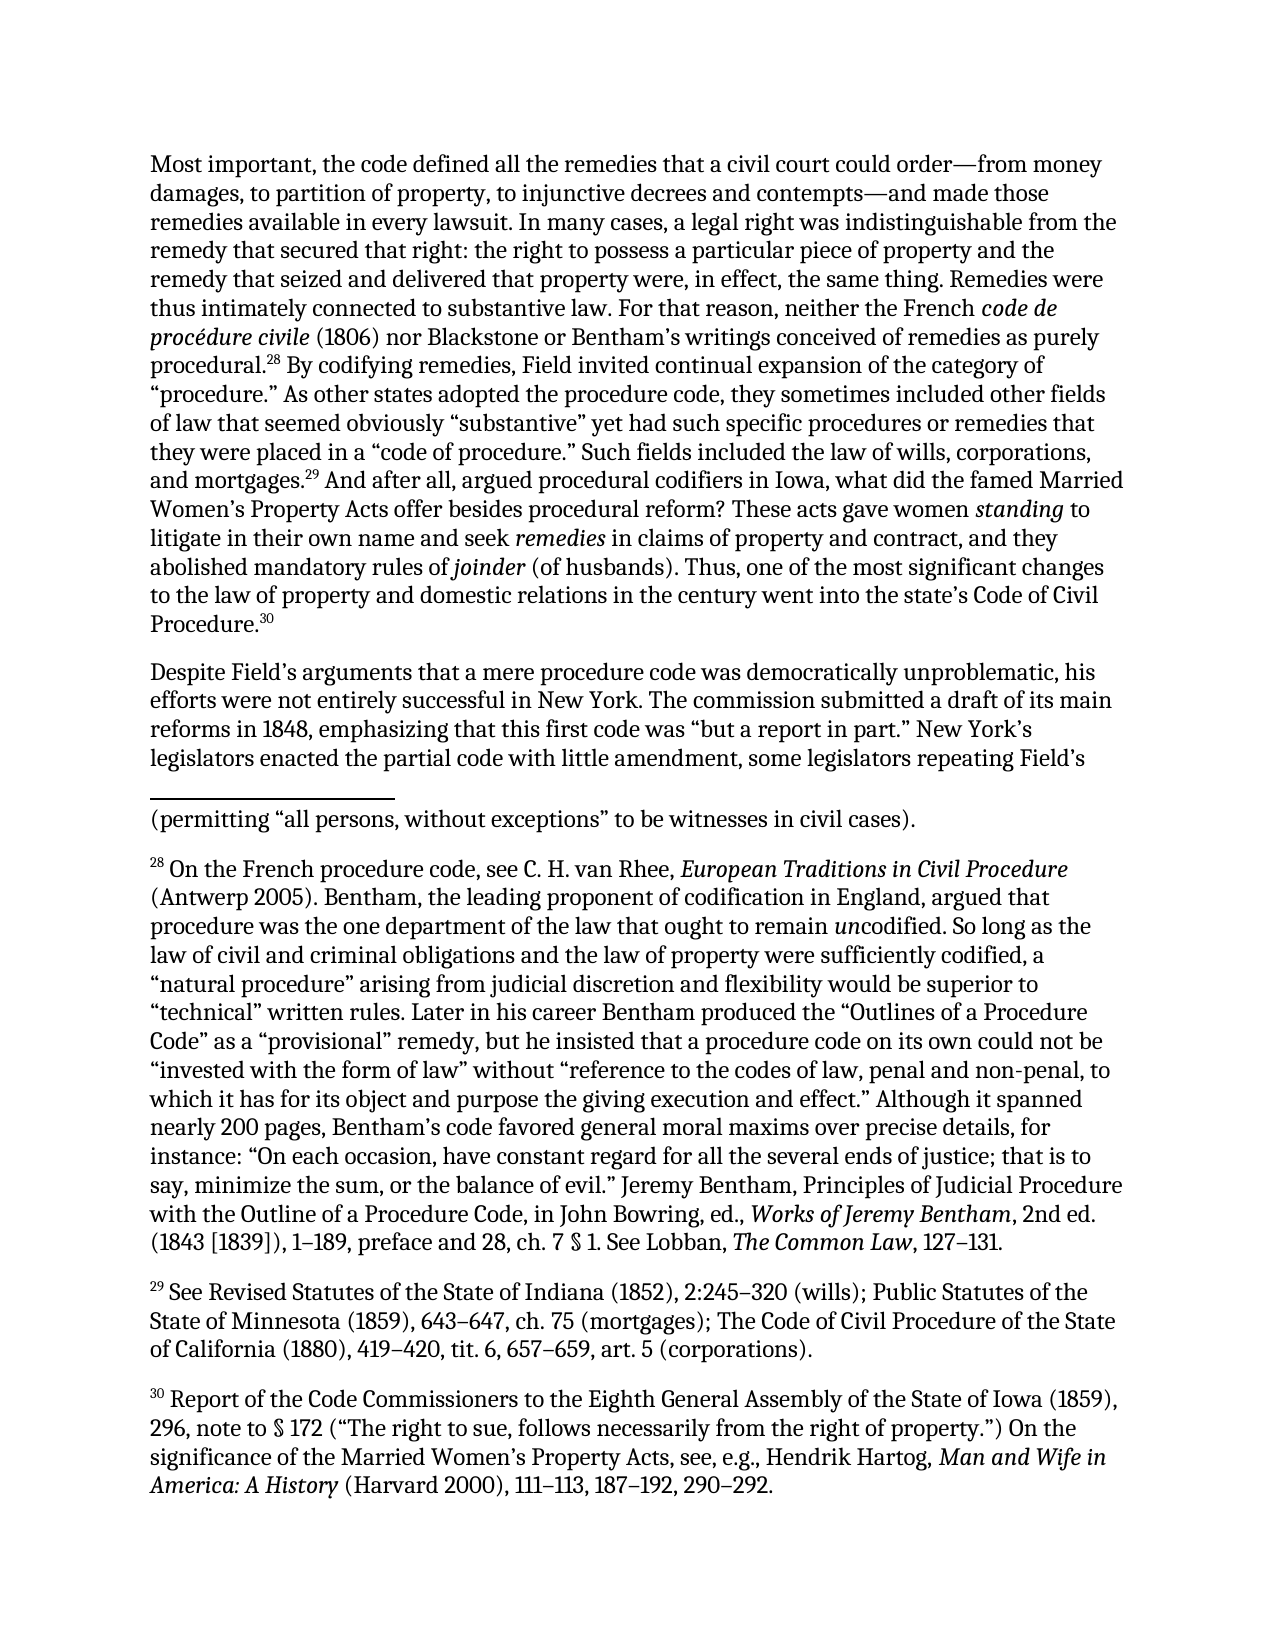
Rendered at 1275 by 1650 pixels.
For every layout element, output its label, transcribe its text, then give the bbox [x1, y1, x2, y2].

text Despite Field’s arguments that a mere procedure code was democratically unproblematic, his efforts were not entirely successful in New York. The commission submitted a draft of its main reforms in 1848, emphasizing that this first code was “but a report in part.” New York’s legislators enacted the partial code with little amendment, some legislators repeating Field’s view that the constitution obligated them to accept the code. But when the commissioners submitted an extended draft in 1849, the Assembly judiciary committee balked, directly disputing the commissioners’ claims that procedure was merely the machinery of the law. The “provisions for rights and for the mode of pursuing remedies, insensibly run into each other,” the committee reported, complicating legal practice “infinitely more than any machine of human contrivance.” They therefore suspected the commissioners’ forthcoming code of criminal procedure would include all of the criminal law as well, “as they seem to understand practice and pleadings to include all the law upon a given subject.” That being the case, the committee wondered whether they should “place in [the commissioners] a blind and implicit confidence that shall commit to their discretion the peace and property, the personal liberty and the lives of those who sent us here to make laws for them?” [150, 657, 1125, 772]
text Most important, the code defined all the remedies that a civil court could order—from money damages, to partition of property, to injunctive decrees and contempts—and made those remedies available in every lawsuit. In many cases, a legal right was indistinguishable from the remedy that secured that right: the right to possess a particular piece of property and the remedy that seized and delivered that property were, in effect, the same thing. Remedies were thus intimately connected to substantive law. For that reason, neither the French code de procédure civile (1806) nor Blackstone or Bentham’s writings conceived of remedies as purely procedural. By codifying remedies, Field invited continual expansion of the category of “procedure.” As other states adopted the procedure code, they sometimes included other fields of law that seemed obviously “substantive” yet had such specific procedures or remedies that they were placed in a “code of procedure.” Such fields included the law of wills, corporations, and mortgages. And after all, argued procedural codifiers in Iowa, what did the famed Married Women’s Property Acts offer besides procedural reform? These acts gave women standing to litigate in their own name and seek remedies in claims of property and contract, and they abolished mandatory rules of joinder (of husbands). Thus, one of the most significant changes to the law of property and domestic relations in the century went into the state’s Code of Civil Procedure. [150, 150, 1125, 639]
